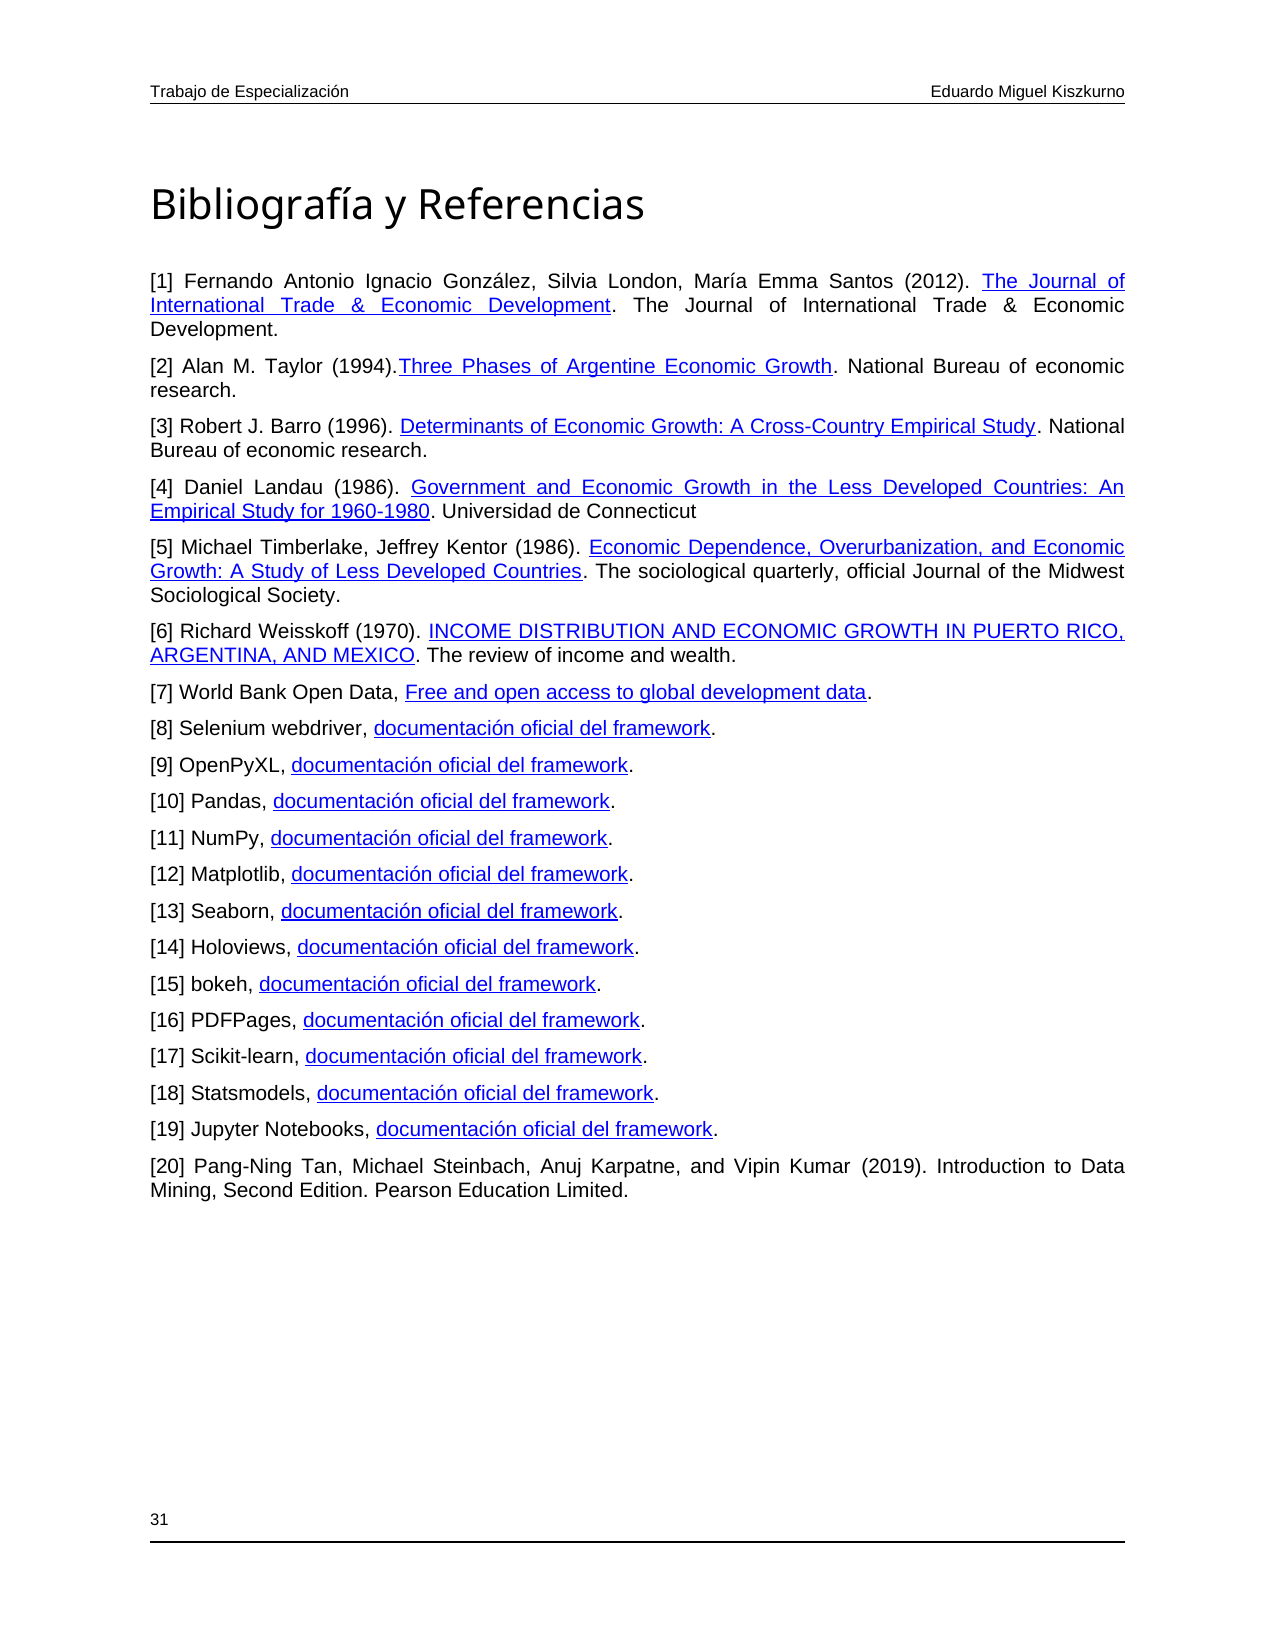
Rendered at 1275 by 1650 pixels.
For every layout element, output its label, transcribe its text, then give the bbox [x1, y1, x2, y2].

text [7] World Bank Open Data, Free and open access to global development data. [150, 680, 1125, 704]
text [12] Matplotlib, documentación oficial del framework. [150, 862, 1125, 886]
text [2] Alan M. Taylor (1994).Three Phases of Argentine Economic Growth. National Bureau of economic research. [150, 354, 1125, 402]
text [4] Daniel Landau (1986). Government and Economic Growth in the Less Developed Countries: An Empirical Study for 1960-1980. Universidad de Connecticut [150, 474, 1125, 522]
subtitle Bibliografía y Referencias [150, 175, 1125, 232]
text [11] NumPy, documentación oficial del framework. [150, 826, 1125, 849]
text [18] Statsmodels, documentación oficial del framework. [150, 1081, 1125, 1105]
text [5] Michael Timberlake, Jeffrey Kentor (1986). Economic Dependence, Overurbanization, and Economic Growth: A Study of Less Developed Countries. The sociological quarterly, official Journal of the Midwest Sociological Society. [150, 535, 1125, 607]
text [20] Pang-Ning Tan, Michael Steinbach, Anuj Karpatne, and Vipin Kumar (2019). Introduction to Data Mining, Second Edition. Pearson Education Limited. [150, 1154, 1125, 1202]
text [9] OpenPyXL, documentación oficial del framework. [150, 753, 1125, 777]
text [13] Seaborn, documentación oficial del framework. [150, 898, 1125, 922]
text [19] Jupyter Notebooks, documentación oficial del framework. [150, 1117, 1125, 1141]
text [10] Pandas, documentación oficial del framework. [150, 789, 1125, 813]
text [6] Richard Weisskoff (1970). INCOME DISTRIBUTION AND ECONOMIC GROWTH IN PUERTO RICO, ARGENTINA, AND MEXICO. The review of income and wealth. [150, 619, 1125, 667]
text [14] Holoviews, documentación oficial del framework. [150, 935, 1125, 959]
text [15] bokeh, documentación oficial del framework. [150, 971, 1125, 995]
text [1] Fernando Antonio Ignacio González, Silvia London, María Emma Santos (2012). The Journal of International Trade & Economic Development. The Journal of International Trade & Economic Development. [150, 269, 1125, 341]
text [8] Selenium webdriver, documentación oficial del framework. [150, 716, 1125, 740]
text [16] PDFPages, documentación oficial del framework. [150, 1008, 1125, 1032]
text [3] Robert J. Barro (1996). Determinants of Economic Growth: A Cross-Country Empirical Study. National Bureau of economic research. [150, 414, 1125, 462]
text [17] Scikit-learn, documentación oficial del framework. [150, 1044, 1125, 1068]
